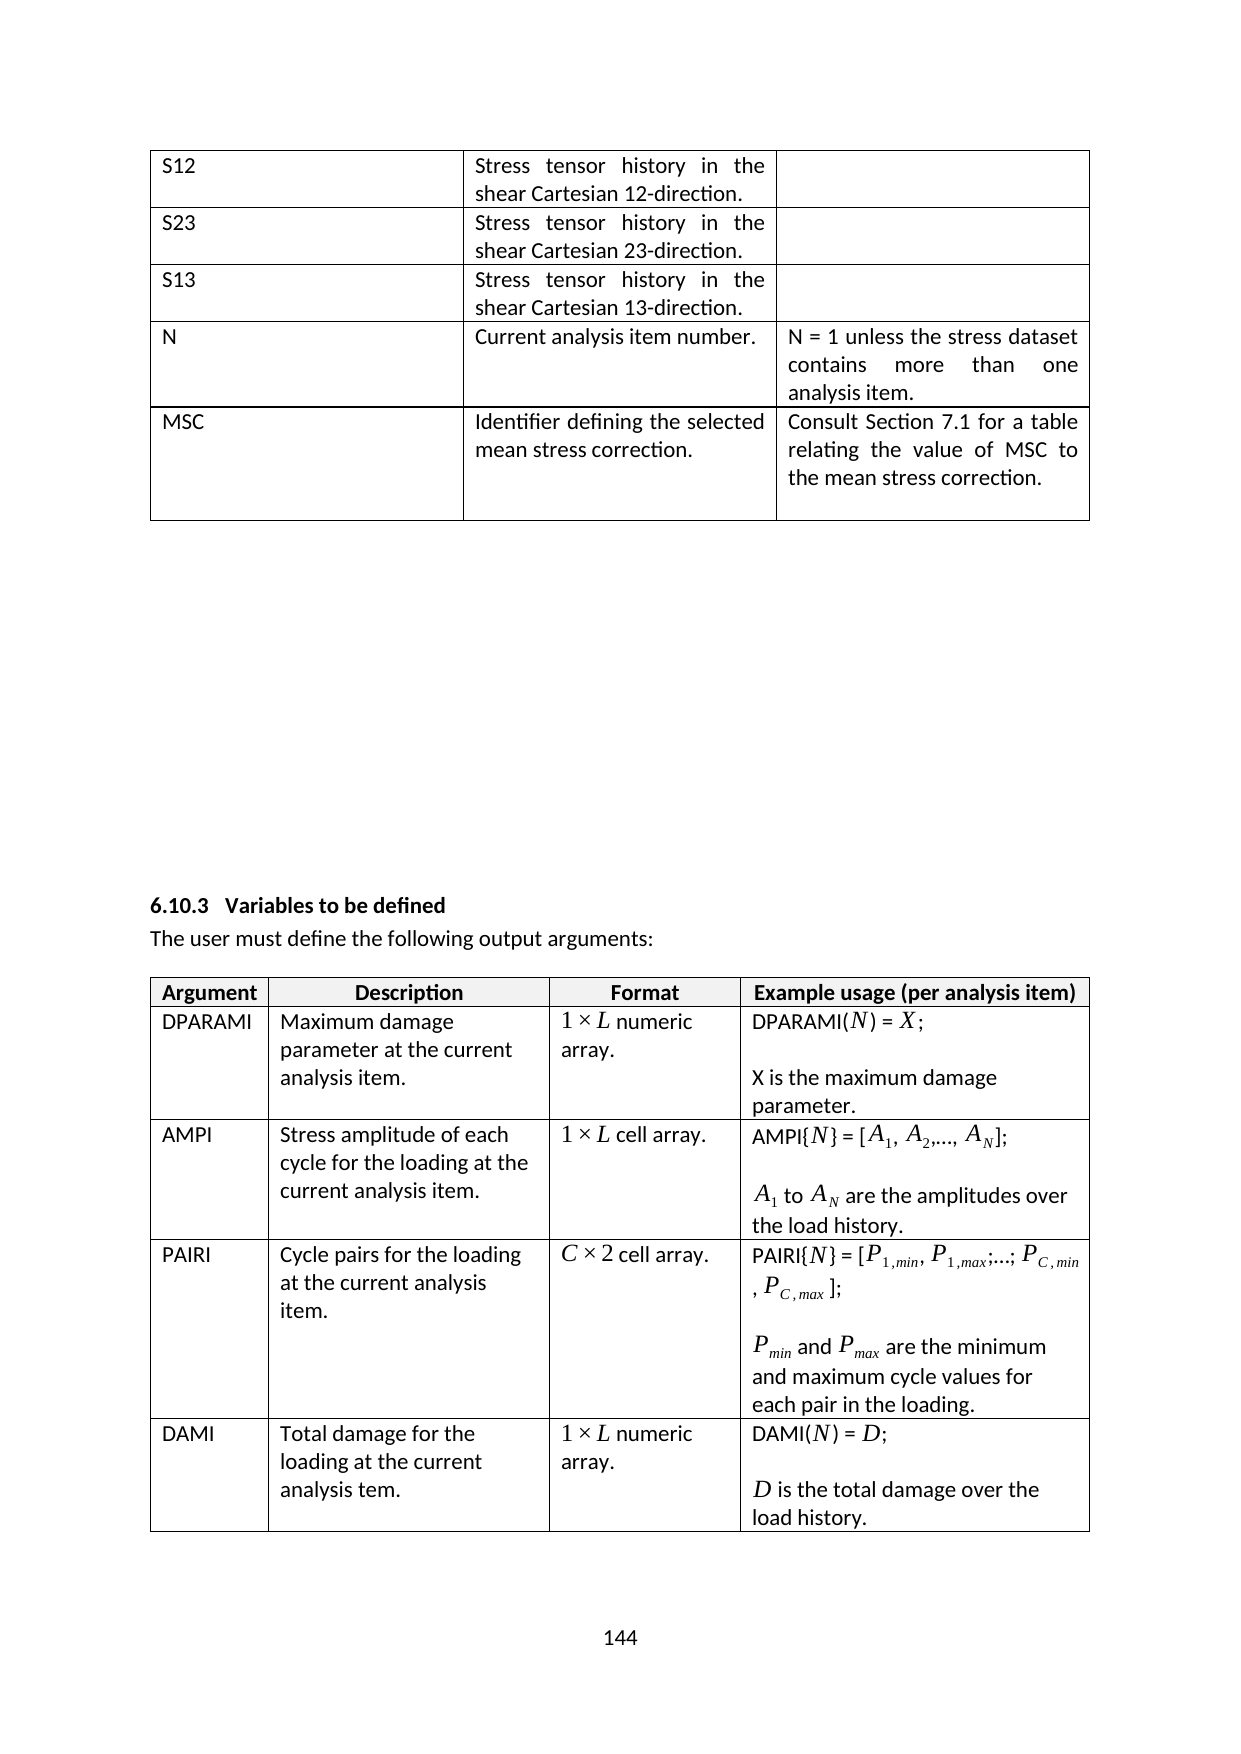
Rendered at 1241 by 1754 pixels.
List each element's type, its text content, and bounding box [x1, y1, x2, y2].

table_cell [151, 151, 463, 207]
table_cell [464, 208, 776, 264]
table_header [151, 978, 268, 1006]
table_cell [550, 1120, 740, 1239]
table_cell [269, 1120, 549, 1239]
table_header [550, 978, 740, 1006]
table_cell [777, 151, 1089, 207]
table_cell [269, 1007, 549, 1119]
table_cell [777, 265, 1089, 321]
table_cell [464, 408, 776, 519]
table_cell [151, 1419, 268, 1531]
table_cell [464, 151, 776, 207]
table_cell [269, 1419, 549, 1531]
text The user must define the following output arguments: [150, 924, 1090, 952]
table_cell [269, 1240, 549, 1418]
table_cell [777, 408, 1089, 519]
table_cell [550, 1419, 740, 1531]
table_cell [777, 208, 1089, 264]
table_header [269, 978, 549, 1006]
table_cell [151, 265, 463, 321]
subtitle 6.10.3 Variables to be defined [150, 892, 1090, 920]
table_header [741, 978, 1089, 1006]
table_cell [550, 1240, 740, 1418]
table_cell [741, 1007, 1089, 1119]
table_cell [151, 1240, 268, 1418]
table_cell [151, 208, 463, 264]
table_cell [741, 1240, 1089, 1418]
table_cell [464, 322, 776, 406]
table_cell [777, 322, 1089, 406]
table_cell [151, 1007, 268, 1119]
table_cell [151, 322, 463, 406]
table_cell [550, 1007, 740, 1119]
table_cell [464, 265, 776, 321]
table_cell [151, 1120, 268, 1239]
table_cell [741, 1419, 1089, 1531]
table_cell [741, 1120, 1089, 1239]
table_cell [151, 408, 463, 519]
